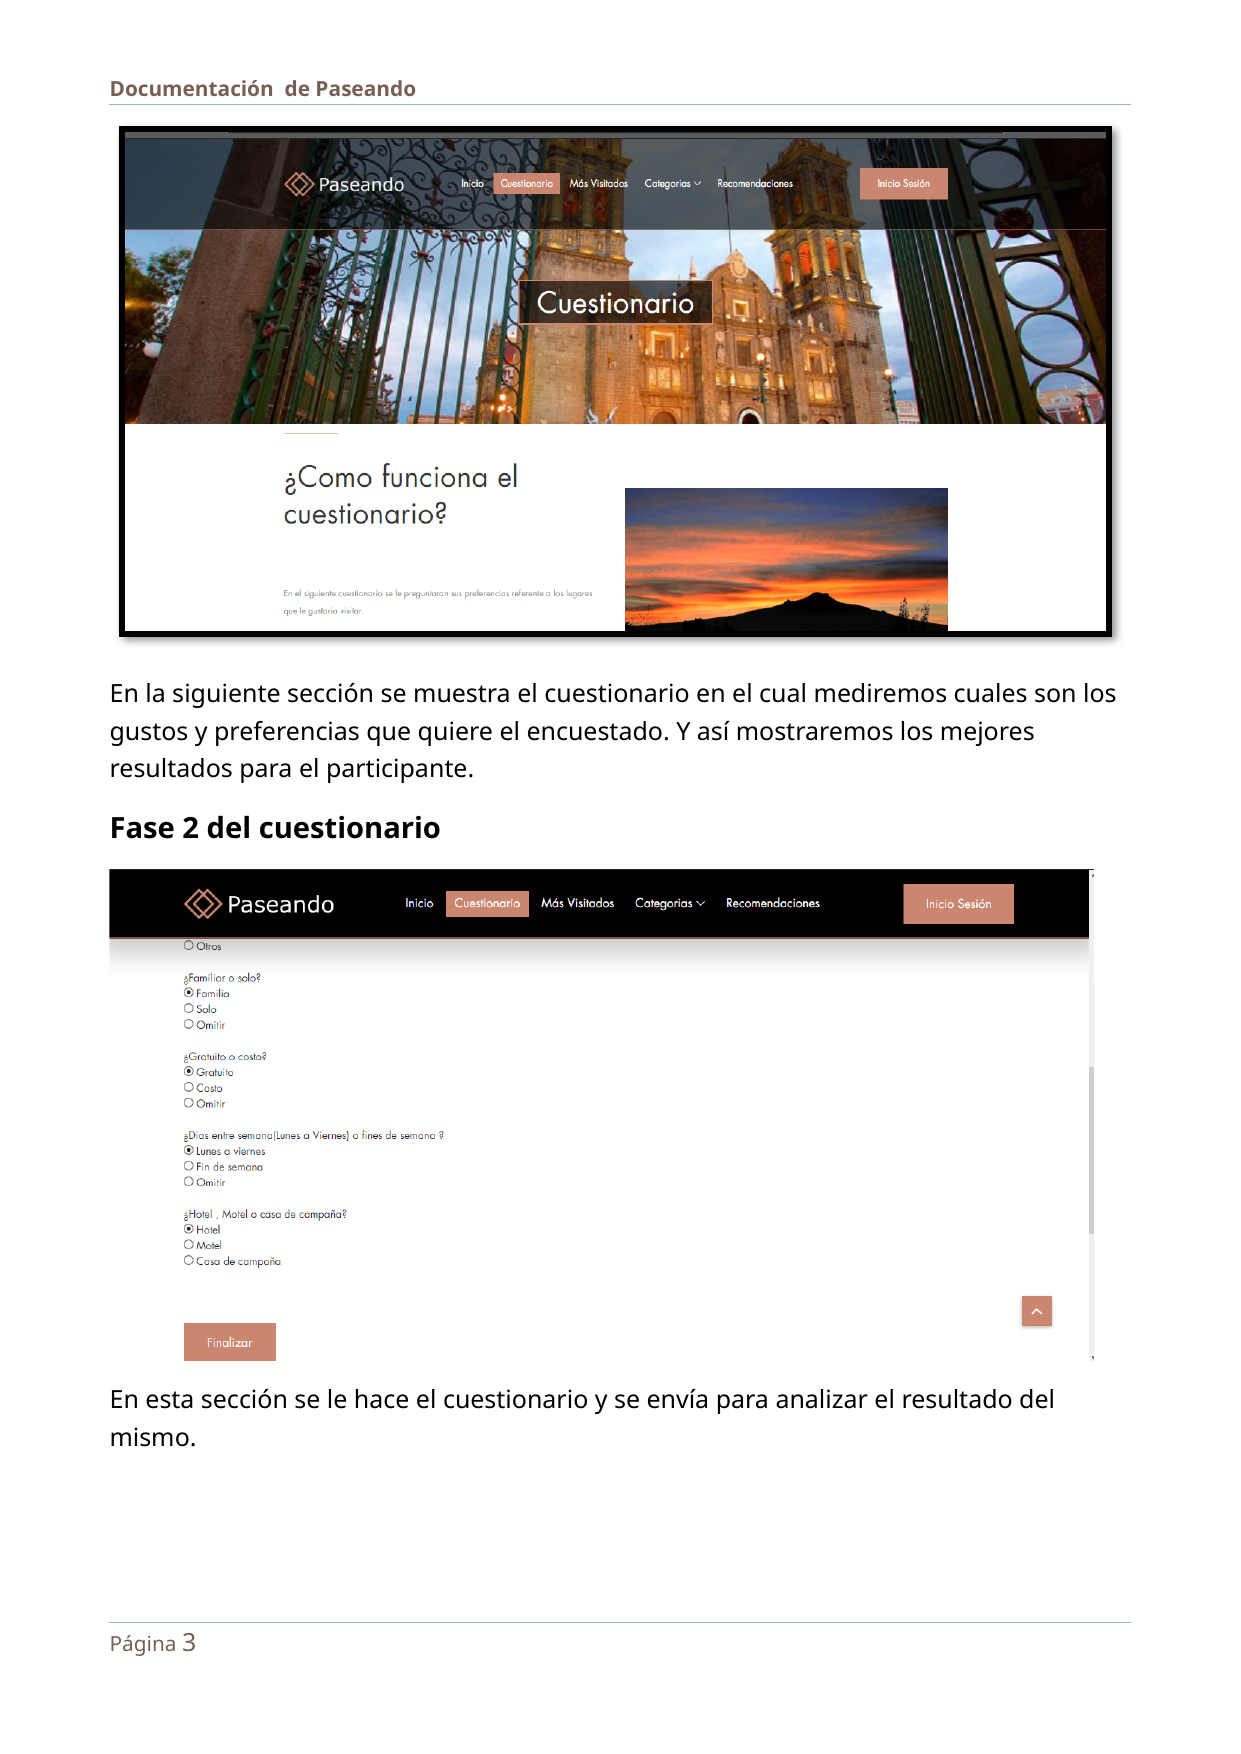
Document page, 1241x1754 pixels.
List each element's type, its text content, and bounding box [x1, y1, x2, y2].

text En esta sección se le hace el cuestionario y se envía para analizar el resultado del mismo. [109, 1382, 1131, 1453]
text En la siguiente sección se muestra el cuestionario en el cual mediremos cuales son los gustos y preferencias que quiere el encuestado. Y así mostraremos los mejores resultados para el participante. [109, 676, 1131, 785]
picture [125, 132, 1106, 631]
text Fase 2 del cuestionario [109, 807, 1131, 847]
picture [109, 869, 1094, 1361]
